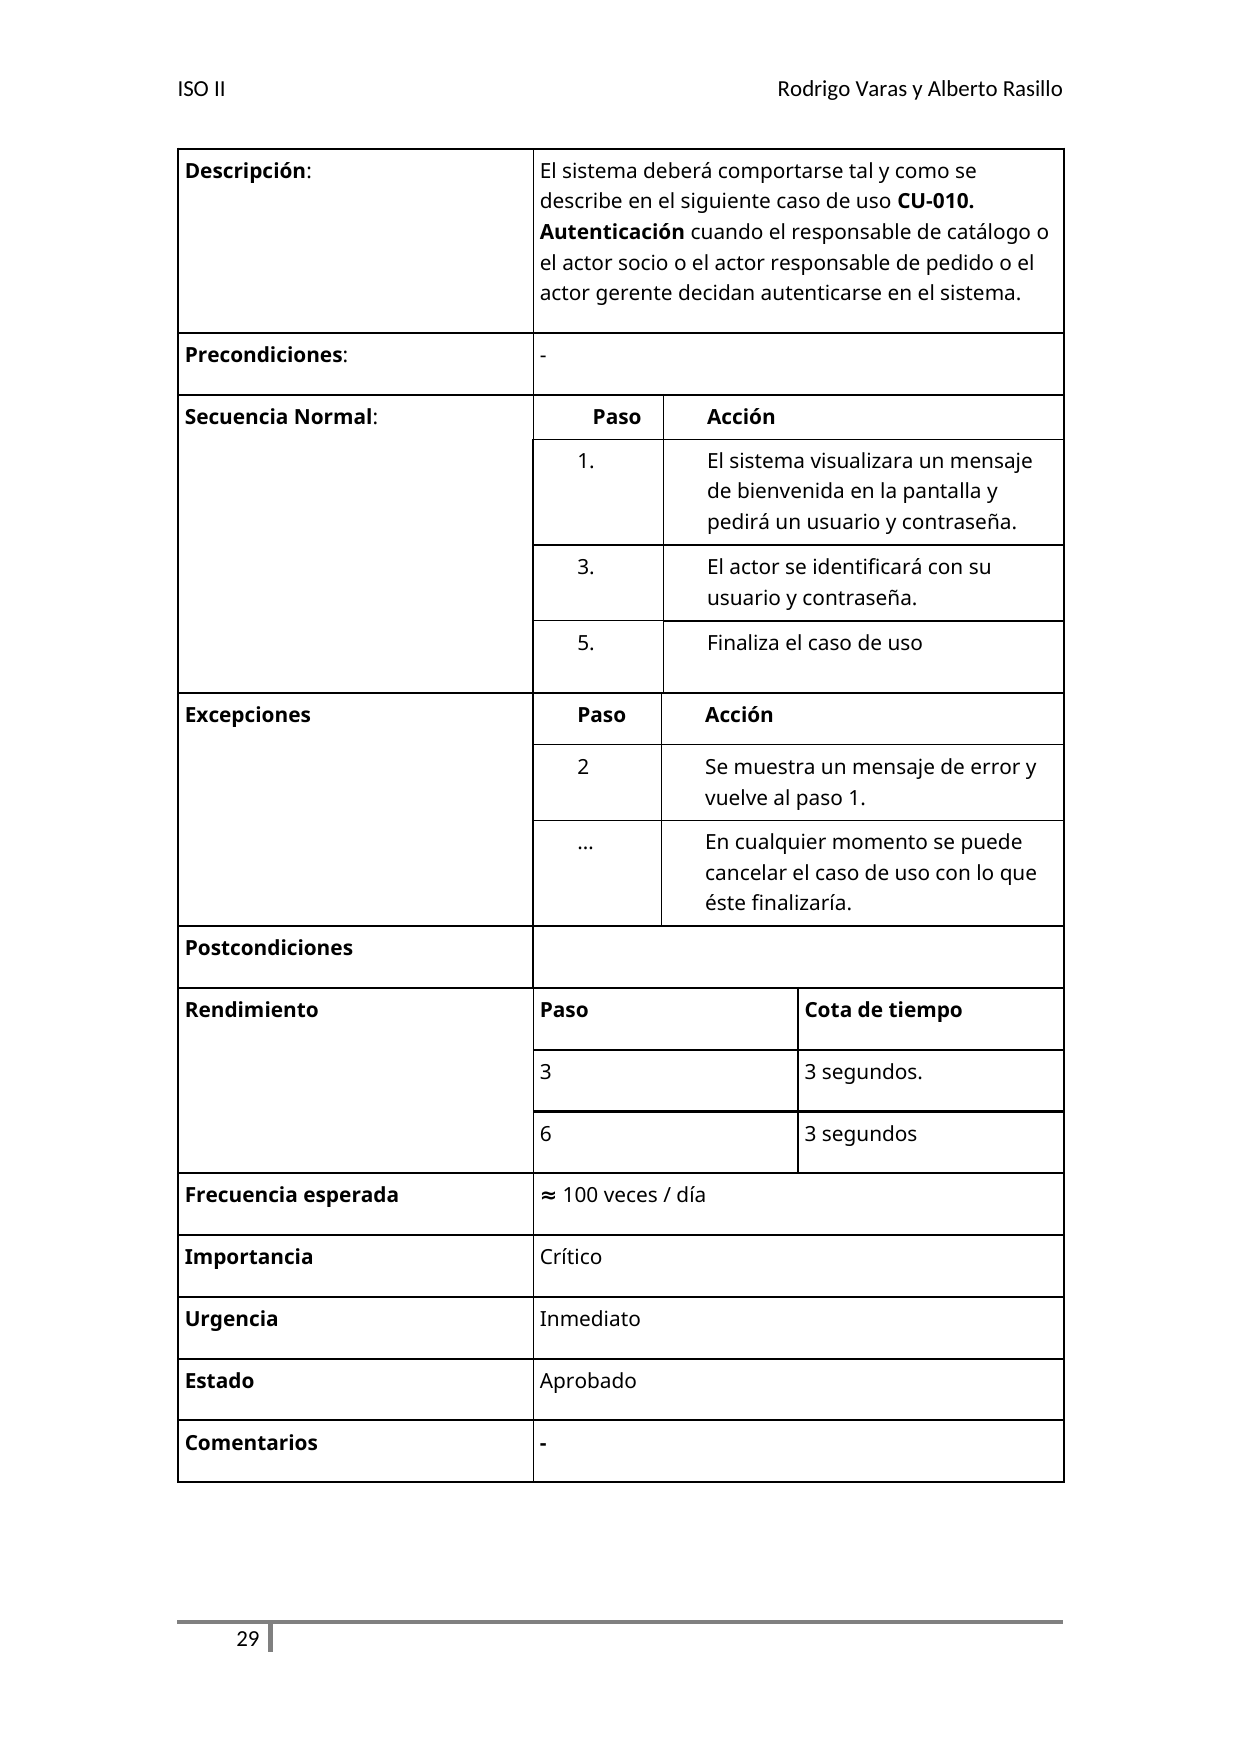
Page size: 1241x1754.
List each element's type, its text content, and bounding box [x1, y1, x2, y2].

table_cell Inmediato [534, 1298, 1063, 1357]
table_cell [534, 440, 663, 544]
table_cell … [534, 821, 661, 925]
table_cell Urgencia [179, 1298, 533, 1357]
table_cell Crítico [534, 1236, 1063, 1296]
table_cell 3 segundos [799, 1113, 1063, 1172]
table_cell Rendimiento [179, 989, 533, 1172]
table_cell 6 [534, 1113, 797, 1172]
table_cell El sistema visualizara un mensaje de bienvenida en la pantalla y pedirá un usuario y contraseña. [664, 440, 1063, 544]
table_cell Precondiciones: [179, 334, 533, 394]
table_cell El actor se identificará con su usuario y contraseña. [664, 546, 1063, 620]
table_cell El sistema deberá comportarse tal y como se describe en el siguiente caso de uso CU-010. Autenticación cuando el responsable de catálogo o el actor socio o el actor responsable de pedido o el actor gerente decidan autenticarse en el sistema. [534, 150, 1063, 332]
table_cell [534, 927, 1063, 987]
table_cell [534, 546, 663, 620]
table_cell Descripción: [179, 150, 533, 332]
table_cell Postcondiciones [179, 927, 532, 987]
table_cell ≈ 100 veces / día [534, 1174, 1063, 1234]
table_cell Paso [534, 989, 797, 1049]
table_cell En cualquier momento se puede cancelar el caso de uso con lo que éste finalizaría. [662, 821, 1063, 925]
table_cell Cota de tiempo [799, 989, 1063, 1049]
table_cell 3 segundos. [799, 1051, 1063, 1110]
table_cell Aprobado [534, 1360, 1063, 1419]
table_cell Paso [534, 396, 663, 439]
table_cell - [534, 1421, 1063, 1481]
table_cell 2 [534, 745, 661, 820]
table_cell 3 [534, 1051, 797, 1110]
table_cell Excepciones [179, 694, 532, 925]
table_cell Frecuencia esperada [179, 1174, 533, 1234]
table_cell Acción [662, 694, 1063, 744]
table_cell Finaliza el caso de uso [664, 622, 1063, 692]
table_cell [534, 621, 663, 692]
table_cell Secuencia Normal: [179, 396, 533, 692]
table_cell Estado [179, 1360, 533, 1419]
table_cell Comentarios [179, 1421, 533, 1481]
table_cell Se muestra un mensaje de error y vuelve al paso 1. [662, 745, 1063, 820]
table_cell - [534, 334, 1063, 394]
table_cell Paso [534, 694, 661, 744]
table_cell Importancia [179, 1236, 533, 1296]
table_cell Acción [664, 396, 1063, 439]
